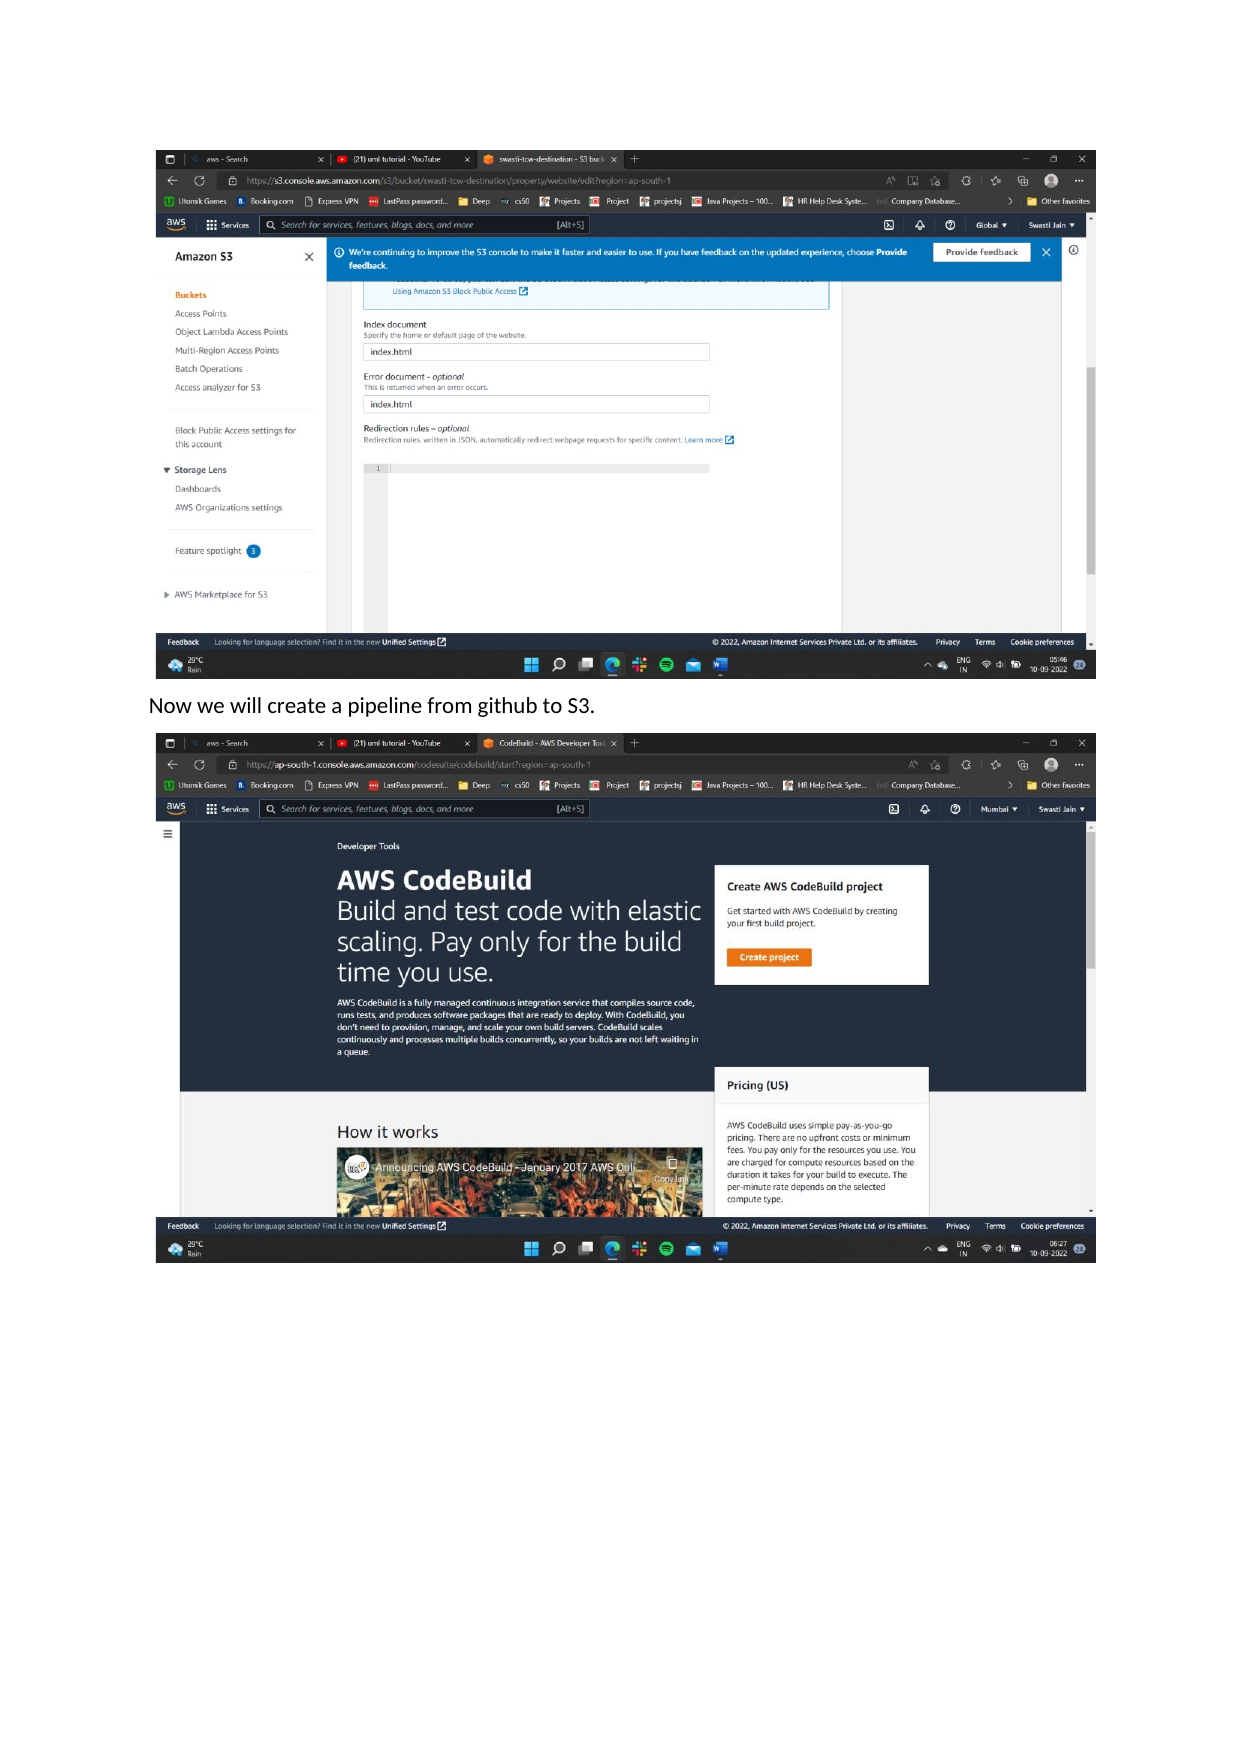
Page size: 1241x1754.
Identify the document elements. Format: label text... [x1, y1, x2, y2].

picture [155, 150, 1096, 679]
text Now we will create a pipeline from github to S3. [148, 691, 1096, 719]
picture [155, 733, 1096, 1263]
